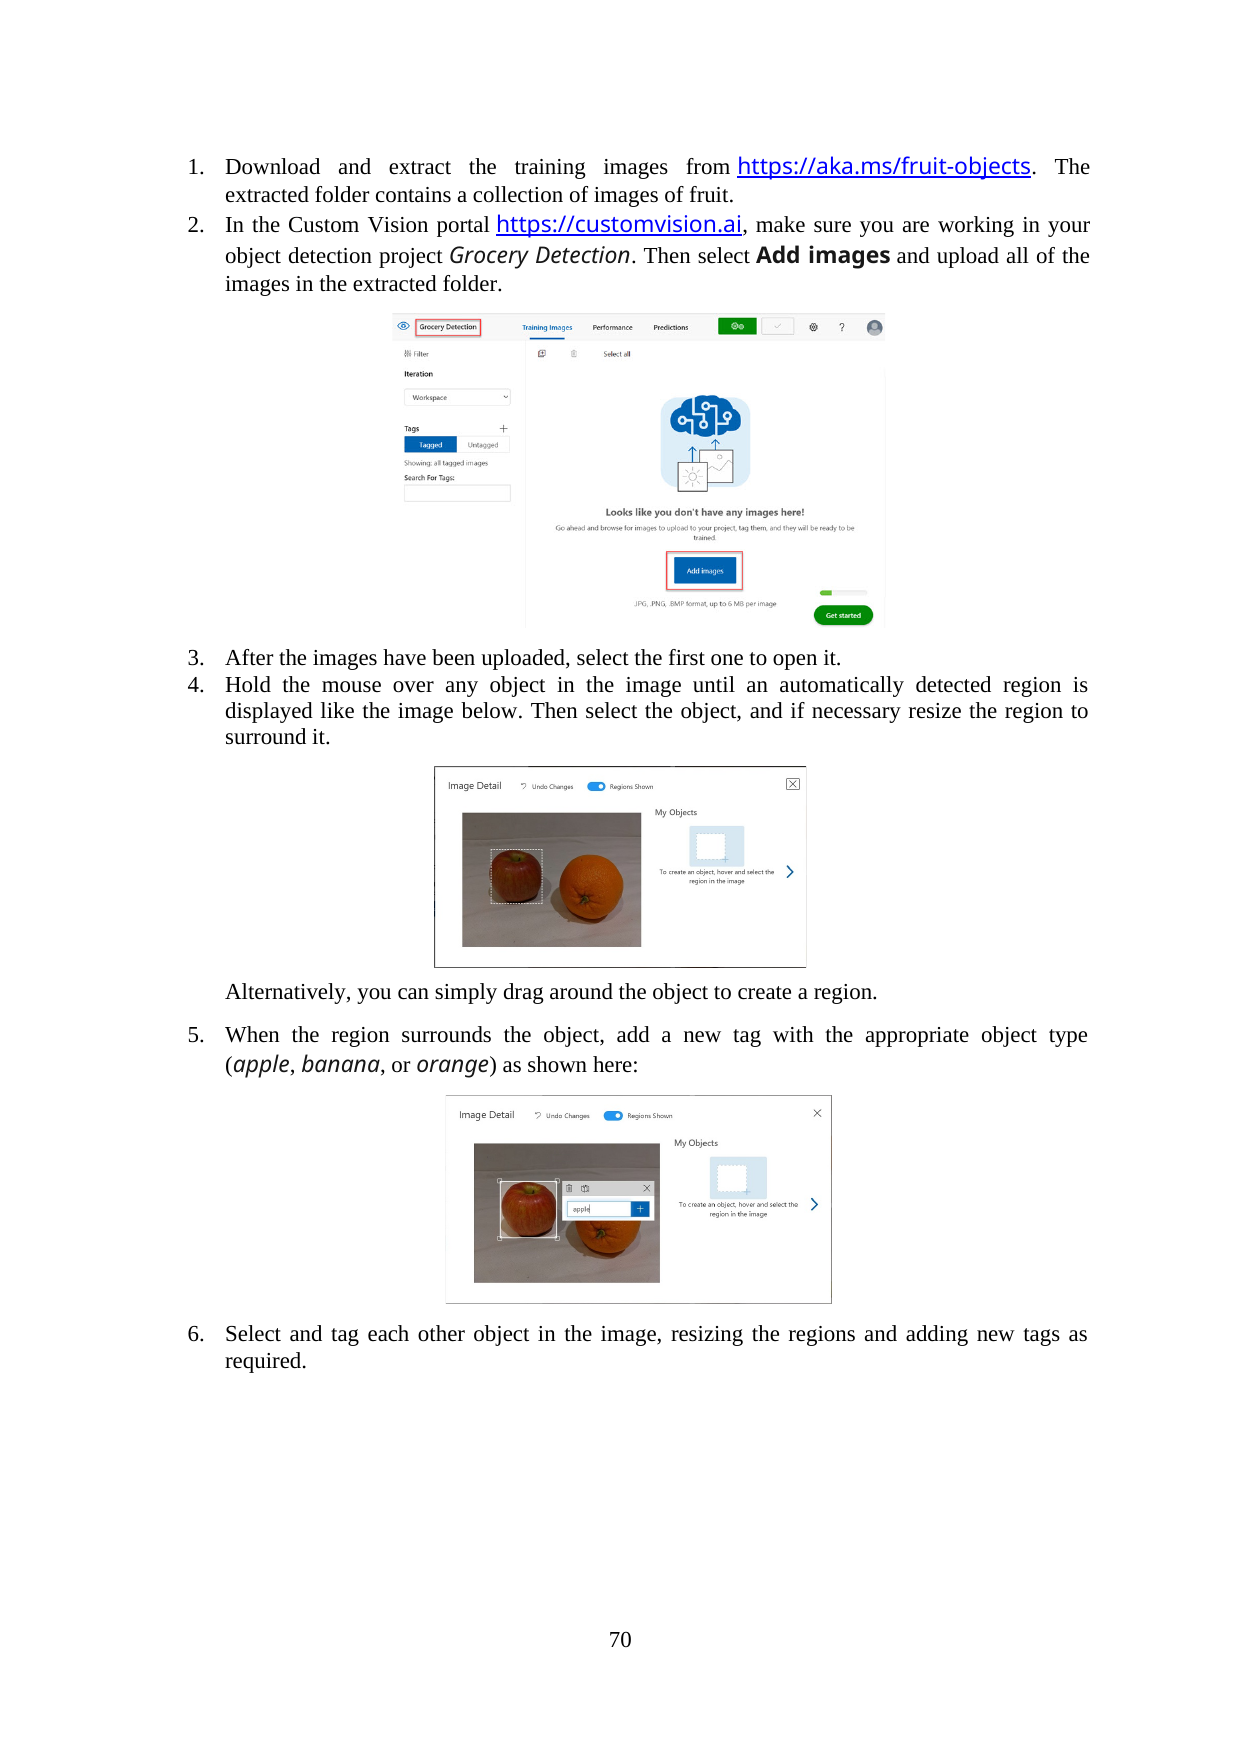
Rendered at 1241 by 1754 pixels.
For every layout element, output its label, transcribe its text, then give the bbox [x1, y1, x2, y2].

text Alternatively, you can simply drag around the object to create a region. [150, 978, 1090, 1004]
list After the images have been uploaded, select the first one to open it. [187, 644, 1090, 671]
picture [445, 1095, 832, 1304]
picture [392, 313, 886, 628]
list Hold the mouse over any object in the image until an automatically detected region is displayed like the image below. Then select the object, and if necessary resize the region to surround it. [187, 671, 1090, 750]
list Select and tag each other object in the image, resizing the regions and adding new tags as required. [187, 1320, 1090, 1373]
list When the region surrounds the object, add a new tag with the appropriate object type (apple, banana, or orange) as shown here: [187, 1021, 1090, 1079]
list Download and extract the training images from https://aka.ms/fruit-objects. The extracted folder contains a collection of images of fruit. [187, 150, 1090, 208]
picture [434, 766, 807, 968]
list In the Custom Vision portal https://customvision.ai, make sure you are working in your object detection project Grocery Detection. Then select Add images and upload all of the images in the extracted folder. [187, 208, 1090, 296]
